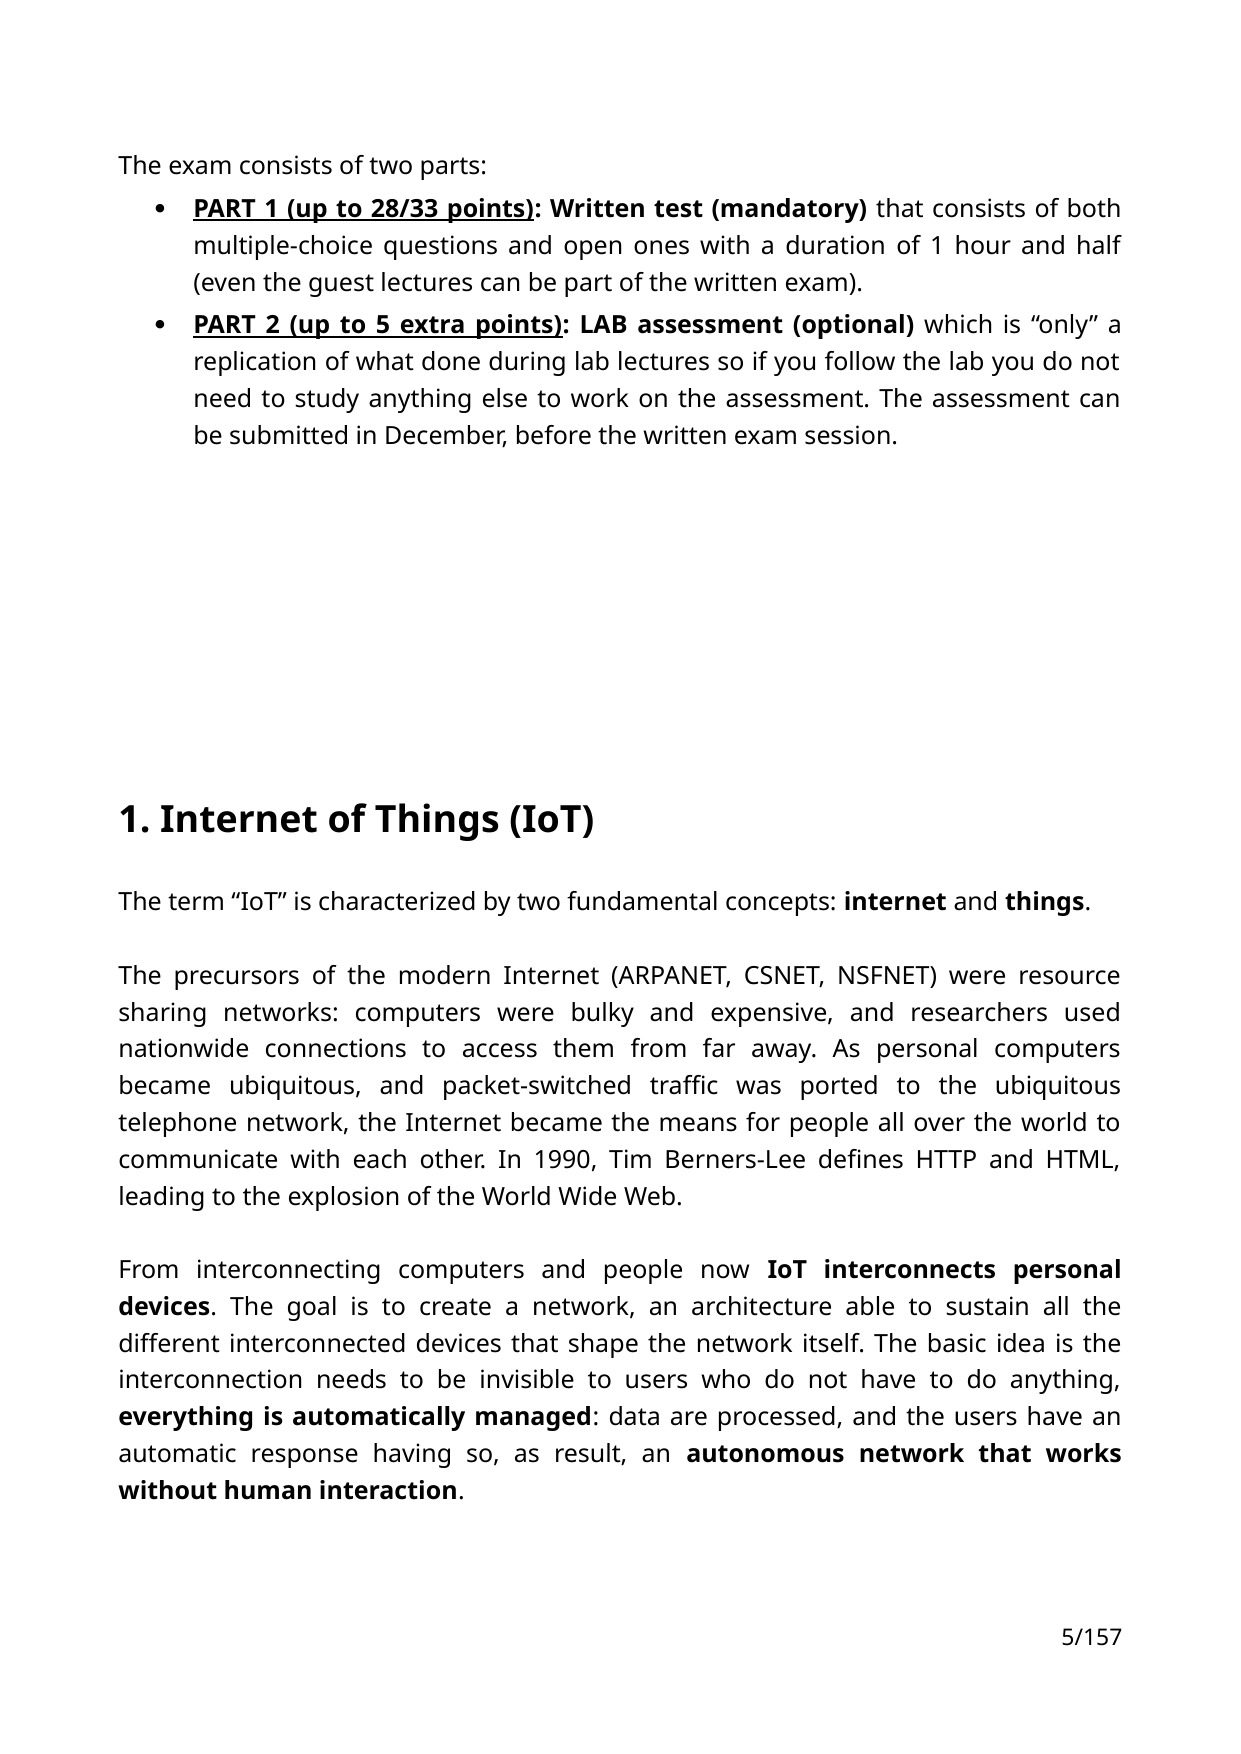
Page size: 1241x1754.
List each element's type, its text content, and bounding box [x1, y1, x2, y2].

text From interconnecting computers and people now IoT interconnects personal devices. The goal is to create a network, an architecture able to sustain all the different interconnected devices that shape the network itself. The basic idea is the interconnection needs to be invisible to users who do not have to do anything, everything is automatically managed: data are processed, and the users have an automatic response having so, as result, an autonomous network that works without human interaction. [118, 1252, 1122, 1506]
text The precursors of the modern Internet (ARPANET, CSNET, NSFNET) were resource sharing networks: computers were bulky and expensive, and researchers used nationwide connections to access them from far away. As personal computers became ubiquitous, and packet-switched traffic was ported to the ubiquitous telephone network, the Internet became the means for people all over the world to communicate with each other. In 1990, Tim Berners-Lee defines HTTP and HTML, leading to the explosion of the World Wide Web. [118, 958, 1122, 1212]
text The exam consists of two parts: [118, 148, 1122, 182]
text The term “IoT” is characterized by two fundamental concepts: internet and things. [118, 884, 1122, 918]
subtitle 1. Internet of Things (IoT) [118, 792, 1122, 843]
list PART 1 (up to 28/33 points): Written test (mandatory) that consists of both multiple-choice questions and open ones with a duration of 1 hour and half (even the guest lectures can be part of the written exam). [156, 191, 1122, 298]
list PART 2 (up to 5 extra points): LAB assessment (optional) which is “only” a replication of what done during lab lectures so if you follow the lab you do not need to study anything else to work on the assessment. The assessment can be submitted in December, before the written exam session. [156, 307, 1122, 452]
